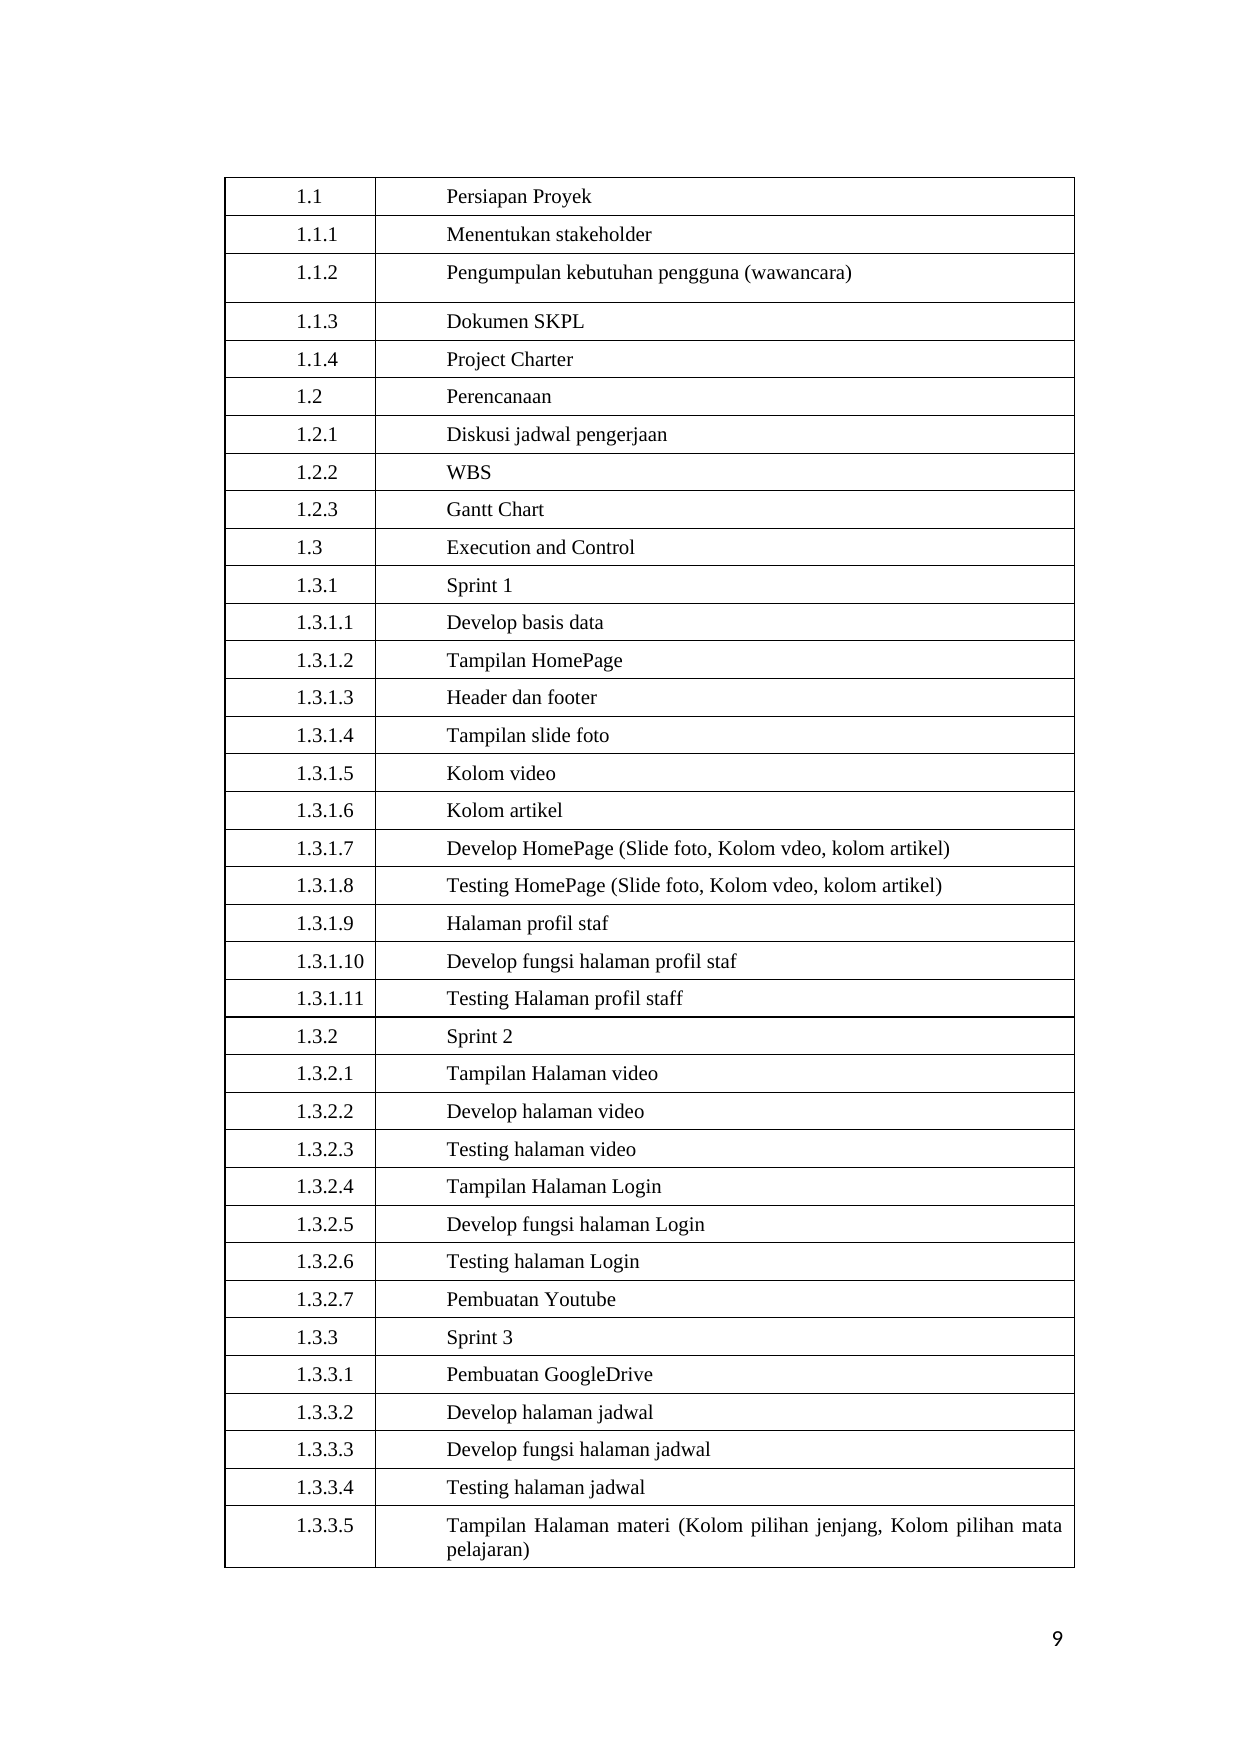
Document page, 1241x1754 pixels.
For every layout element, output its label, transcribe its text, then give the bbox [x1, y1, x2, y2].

table_cell 1.3.1.4 [226, 717, 375, 753]
table_cell Develop fungsi halaman profil staf [376, 942, 1074, 979]
table_cell 1.3.1 [226, 566, 375, 603]
table_cell 1.1 [226, 178, 375, 215]
table_cell Sprint 3 [376, 1318, 1074, 1355]
table_cell 1.3.1.1 [226, 604, 375, 640]
table_cell Develop fungsi halaman Login [376, 1206, 1074, 1242]
table_cell 1.2.3 [226, 491, 375, 528]
table_cell 1.1.1 [226, 216, 375, 252]
table_cell 1.3.2.3 [226, 1130, 375, 1167]
table_cell 1.1.3 [226, 303, 375, 339]
table_cell Develop HomePage (Slide foto, Kolom vdeo, kolom artikel) [376, 830, 1074, 866]
table_cell Halaman profil staf [376, 905, 1074, 941]
table_cell 1.3.2.5 [226, 1206, 375, 1242]
table_cell 1.3 [226, 529, 375, 565]
table_cell 1.2.1 [226, 416, 375, 452]
table_cell Tampilan Halaman Login [376, 1168, 1074, 1204]
table_cell Tampilan HomePage [376, 641, 1074, 678]
table_cell 1.2.2 [226, 454, 375, 490]
table_cell 1.3.1.11 [226, 980, 375, 1016]
table_cell 1.3.1.9 [226, 905, 375, 941]
table_cell 1.3.3 [226, 1318, 375, 1355]
table_cell Pembuatan Youtube [376, 1281, 1074, 1317]
table_cell 1.3.1.8 [226, 867, 375, 904]
table_cell 1.1.2 [226, 254, 375, 302]
table_cell Testing halaman jadwal [376, 1469, 1074, 1505]
table_cell Testing Halaman profil staff [376, 980, 1074, 1016]
table_cell Testing halaman Login [376, 1243, 1074, 1280]
table_cell Develop basis data [376, 604, 1074, 640]
table_cell 1.2 [226, 378, 375, 415]
table_cell 1.3.2.6 [226, 1243, 375, 1280]
table_cell 1.3.3.5 [226, 1506, 375, 1567]
table_cell 1.3.3.2 [226, 1394, 375, 1430]
table_cell Tampilan slide foto [376, 717, 1074, 753]
table_cell 1.3.2.2 [226, 1093, 375, 1129]
table_cell 1.3.2.1 [226, 1055, 375, 1092]
table_cell Sprint 2 [376, 1018, 1074, 1054]
table_cell 1.3.1.2 [226, 641, 375, 678]
table_cell 1.3.3.1 [226, 1356, 375, 1392]
table_cell Kolom artikel [376, 792, 1074, 828]
table_cell Pengumpulan kebutuhan pengguna (wawancara) [376, 254, 1074, 302]
table_cell 1.3.1.10 [226, 942, 375, 979]
table_cell Tampilan Halaman video [376, 1055, 1074, 1092]
table_cell Testing halaman video [376, 1130, 1074, 1167]
table_cell 1.3.2 [226, 1018, 375, 1054]
table_cell 1.3.1.6 [226, 792, 375, 828]
table_cell WBS [376, 454, 1074, 490]
table_cell Develop halaman jadwal [376, 1394, 1074, 1430]
table_cell Kolom video [376, 754, 1074, 791]
table_cell Perencanaan [376, 378, 1074, 415]
table_cell 1.3.2.7 [226, 1281, 375, 1317]
table_cell Diskusi jadwal pengerjaan [376, 416, 1074, 452]
table_cell 1.3.1.3 [226, 679, 375, 716]
table_cell 1.1.4 [226, 341, 375, 377]
table_cell Pembuatan GoogleDrive [376, 1356, 1074, 1392]
table_cell Develop halaman video [376, 1093, 1074, 1129]
table_cell Persiapan Proyek [376, 178, 1074, 215]
table_cell Tampilan Halaman materi (Kolom pilihan jenjang, Kolom pilihan mata pelajaran) [376, 1506, 1074, 1567]
table_cell 1.3.1.5 [226, 754, 375, 791]
table_cell Develop fungsi halaman jadwal [376, 1431, 1074, 1468]
table_cell Sprint 1 [376, 566, 1074, 603]
table_cell Header dan footer [376, 679, 1074, 716]
table_cell Execution and Control [376, 529, 1074, 565]
table_cell Menentukan stakeholder [376, 216, 1074, 252]
table_cell Testing HomePage (Slide foto, Kolom vdeo, kolom artikel) [376, 867, 1074, 904]
table_cell Project Charter [376, 341, 1074, 377]
table_cell Dokumen SKPL [376, 303, 1074, 339]
table_cell 1.3.1.7 [226, 830, 375, 866]
table_cell 1.3.3.4 [226, 1469, 375, 1505]
table_cell 1.3.2.4 [226, 1168, 375, 1204]
table_cell Gantt Chart [376, 491, 1074, 528]
table_cell 1.3.3.3 [226, 1431, 375, 1468]
